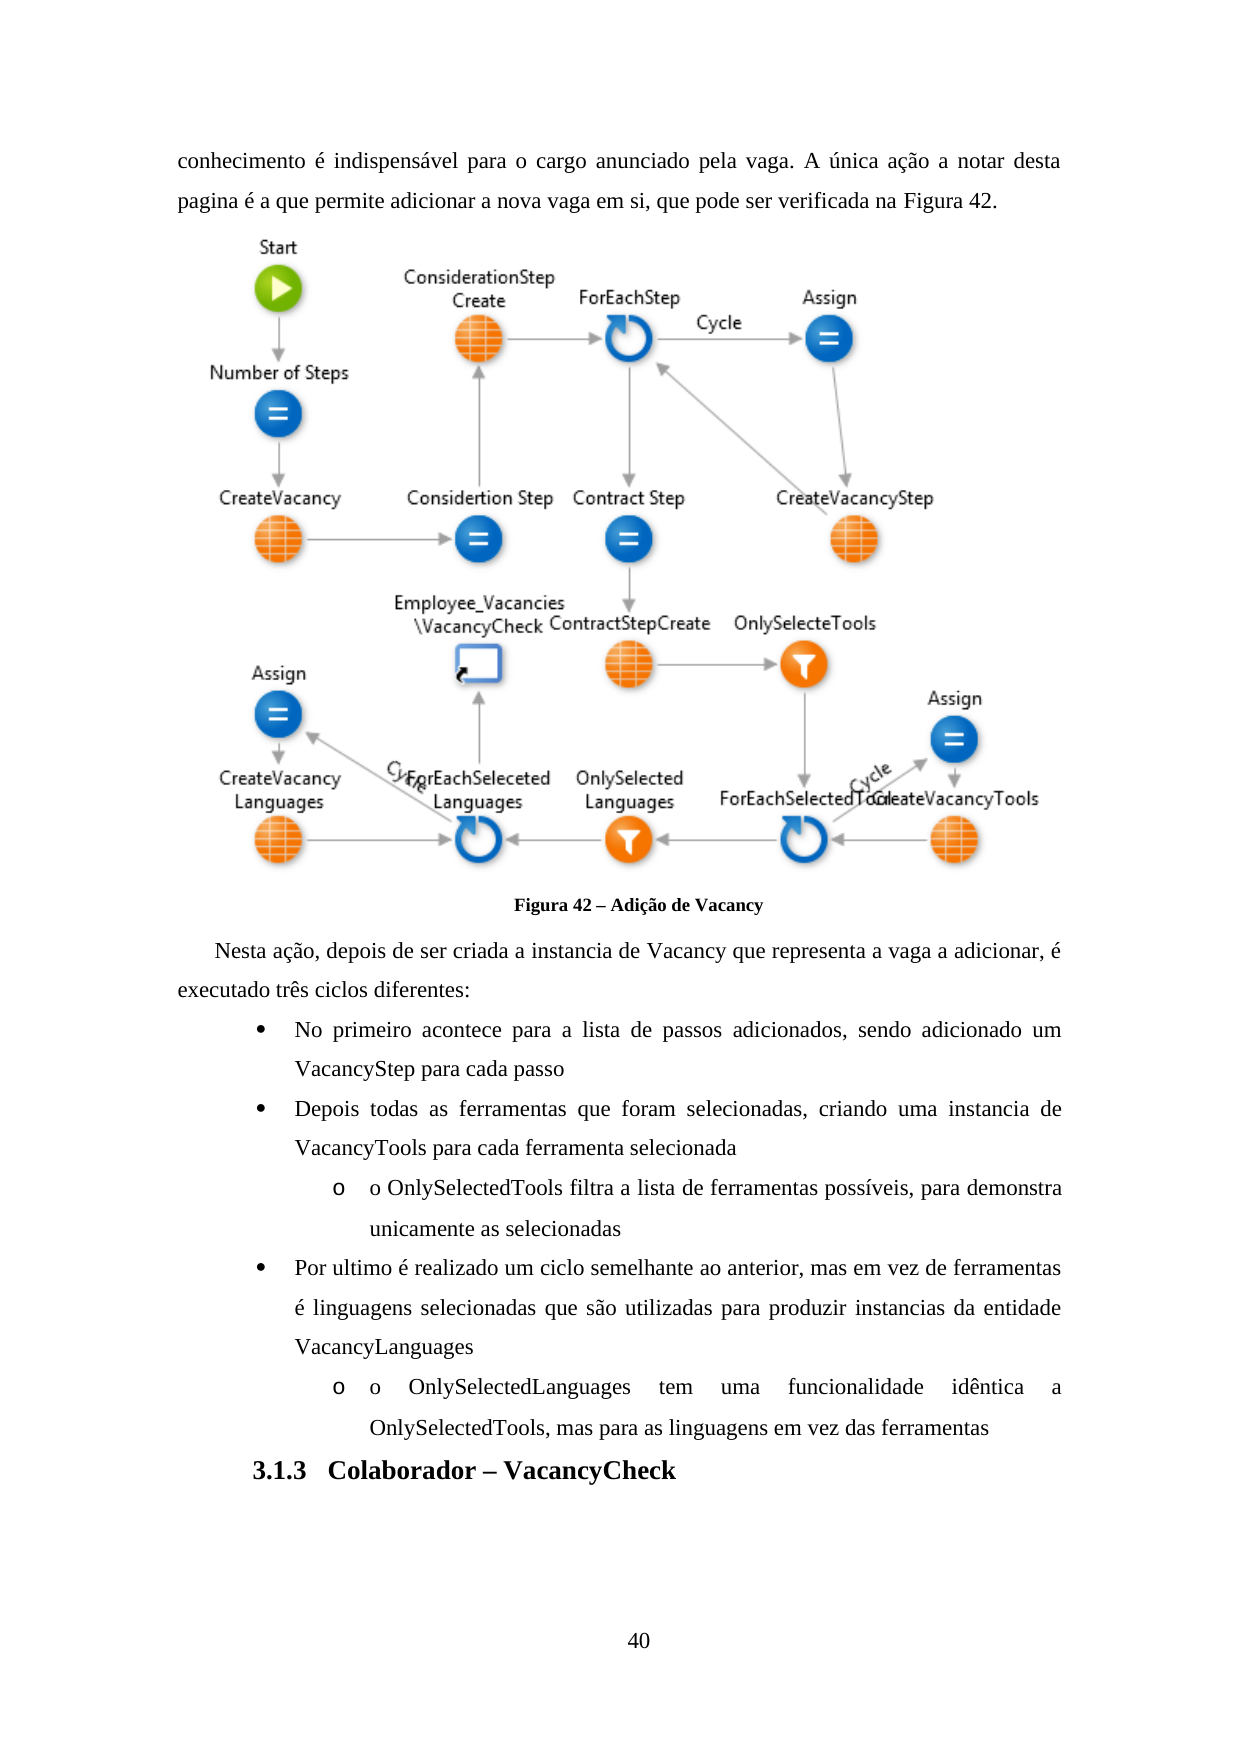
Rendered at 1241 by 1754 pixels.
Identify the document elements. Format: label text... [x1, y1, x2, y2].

list No primeiro acontece para a lista de passos adicionados, sendo adicionado um VacancyStep para cada passo [257, 1016, 1063, 1082]
picture [191, 226, 1049, 882]
text Nesta ação, depois de ser criada a instancia de Vacancy que representa a vaga a adicionar, é executado três ciclos diferentes: [177, 937, 1063, 1003]
list Por ultimo é realizado um ciclo semelhante ao anterior, mas em vez de ferramentas é linguagens selecionadas que são utilizadas para produzir instancias da entidade VacancyLanguages [257, 1254, 1063, 1360]
list o OnlySelectedLanguages tem uma funcionalidade idêntica a OnlySelectedTools, mas para as linguagens em vez das ferramentas [332, 1373, 1063, 1441]
list Colaborador – VacancyCheck [252, 1454, 1063, 1485]
list o OnlySelectedTools filtra a lista de ferramentas possíveis, para demonstra unicamente as selecionadas [332, 1174, 1063, 1241]
list Depois todas as ferramentas que foram selecionadas, criando uma instancia de VacancyTools para cada ferramenta selecionada [257, 1095, 1063, 1161]
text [177, 148, 1063, 213]
